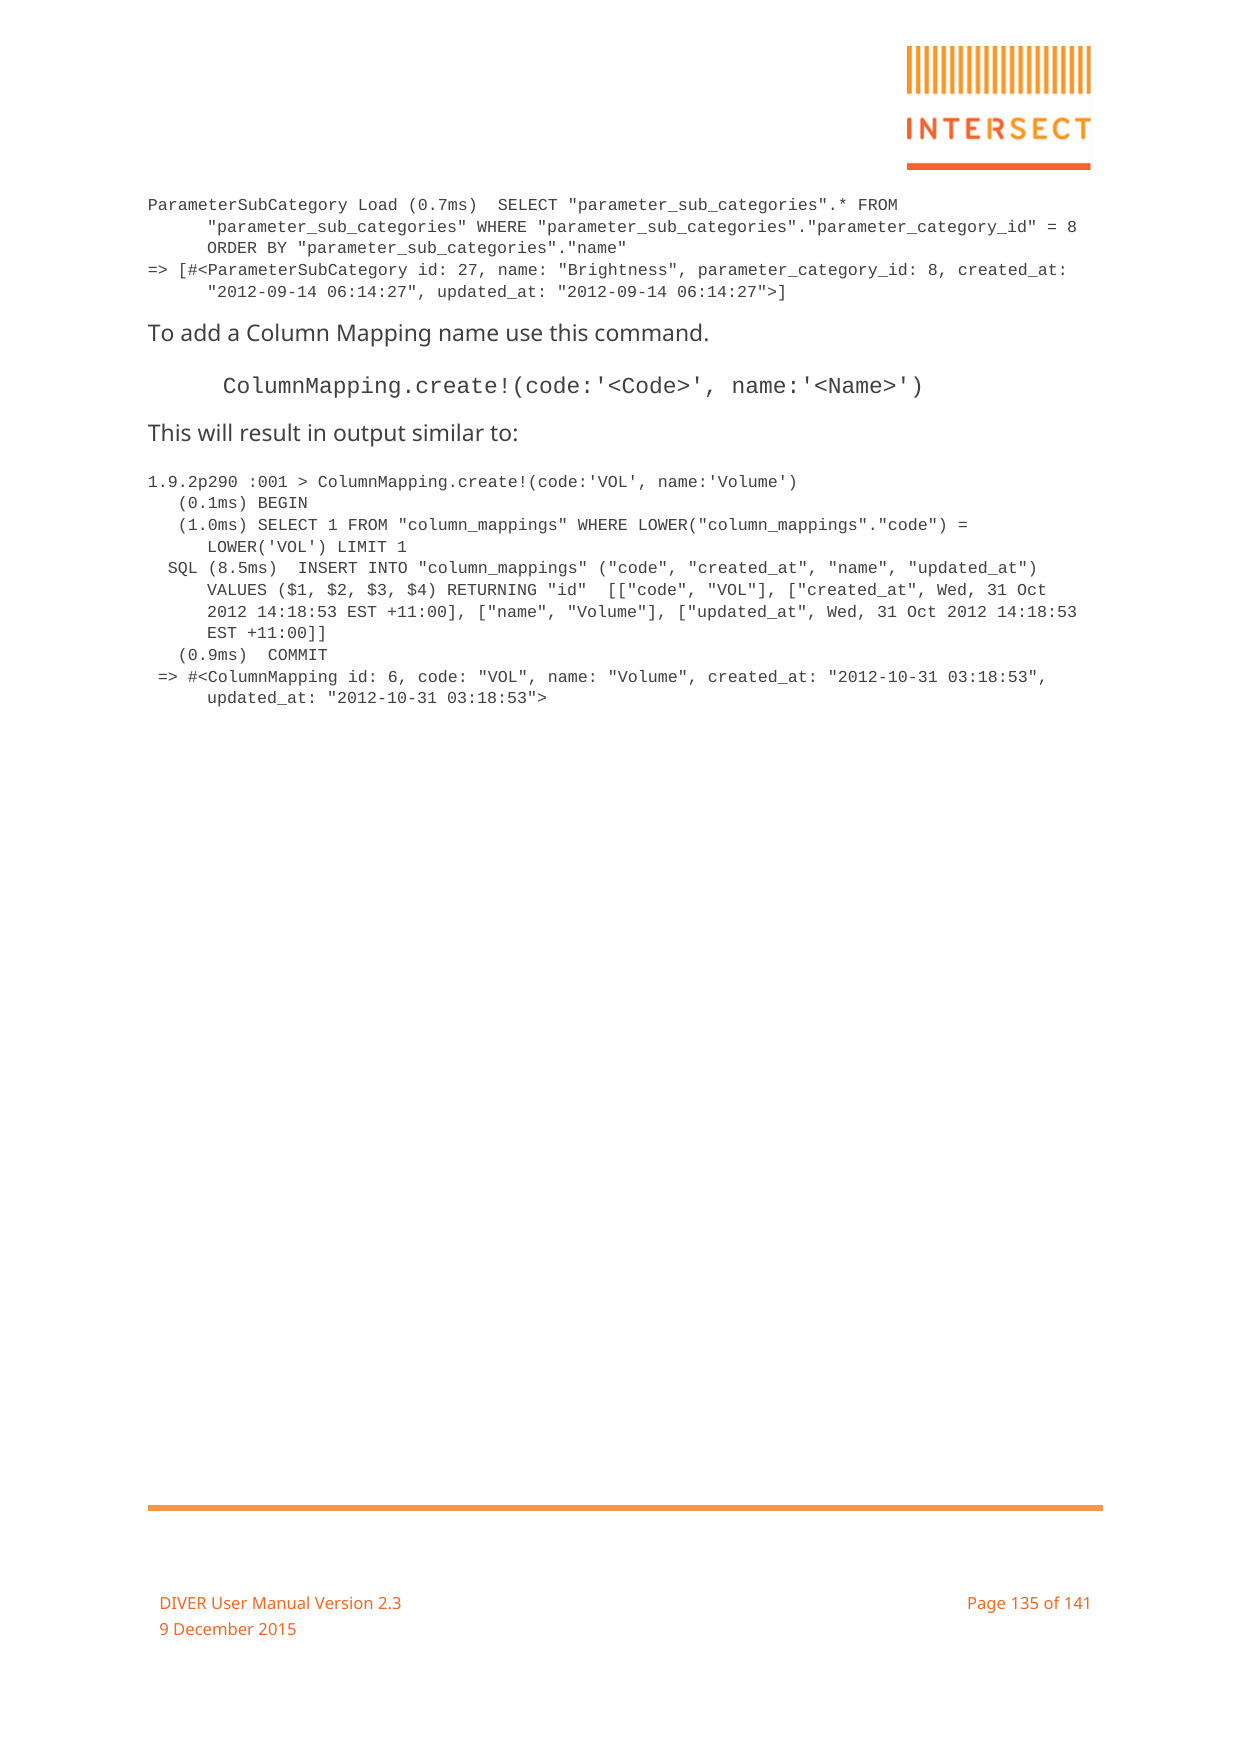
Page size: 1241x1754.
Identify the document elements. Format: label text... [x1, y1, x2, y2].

text This will result in output similar to: [148, 416, 1092, 448]
text => #<ColumnMapping id: 6, code: "VOL", name: "Volume", created_at: "2012-10-31 03:18:53", updated_at: "2012-10-31 03:18:53"> [148, 668, 1092, 709]
text (1.0ms) SELECT 1 FROM "column_mappings" WHERE LOWER("column_mappings"."code") = LOWER('VOL') LIMIT 1 [148, 517, 1092, 557]
text (0.9ms) COMMIT [148, 647, 1092, 665]
text To add a Column Mapping name use this command. [148, 317, 1092, 349]
text SQL (8.5ms) INSERT INTO "column_mappings" ("code", "created_at", "name", "updated_at") VALUES ($1, $2, $3, $4) RETURNING "id" [["code", "VOL"], ["created_at", Wed, 31 Oct 2012 14:18:53 EST +11:00], ["name", "Volume"], ["updated_at", Wed, 31 Oct 2012 14:18:53 EST +11:00]] [148, 560, 1092, 644]
picture [905, 44, 1093, 172]
text => [#<ParameterSubCategory id: 27, name: "Brightness", parameter_category_id: 8, created_at: "2012-09-14 06:14:27", updated_at: "2012-09-14 06:14:27">] [148, 262, 1092, 302]
text ParameterSubCategory Load (0.7ms) SELECT "parameter_sub_categories".* FROM "parameter_sub_categories" WHERE "parameter_sub_categories"."parameter_category_id" = 8 ORDER BY "parameter_sub_categories"."name" [148, 197, 1092, 259]
text ColumnMapping.create!(code:'<Code>', name:'<Name>') [223, 374, 1092, 400]
text (0.1ms) BEGIN [148, 495, 1092, 514]
text 1.9.2p290 :001 > ColumnMapping.create!(code:'VOL', name:'Volume') [148, 473, 1092, 492]
